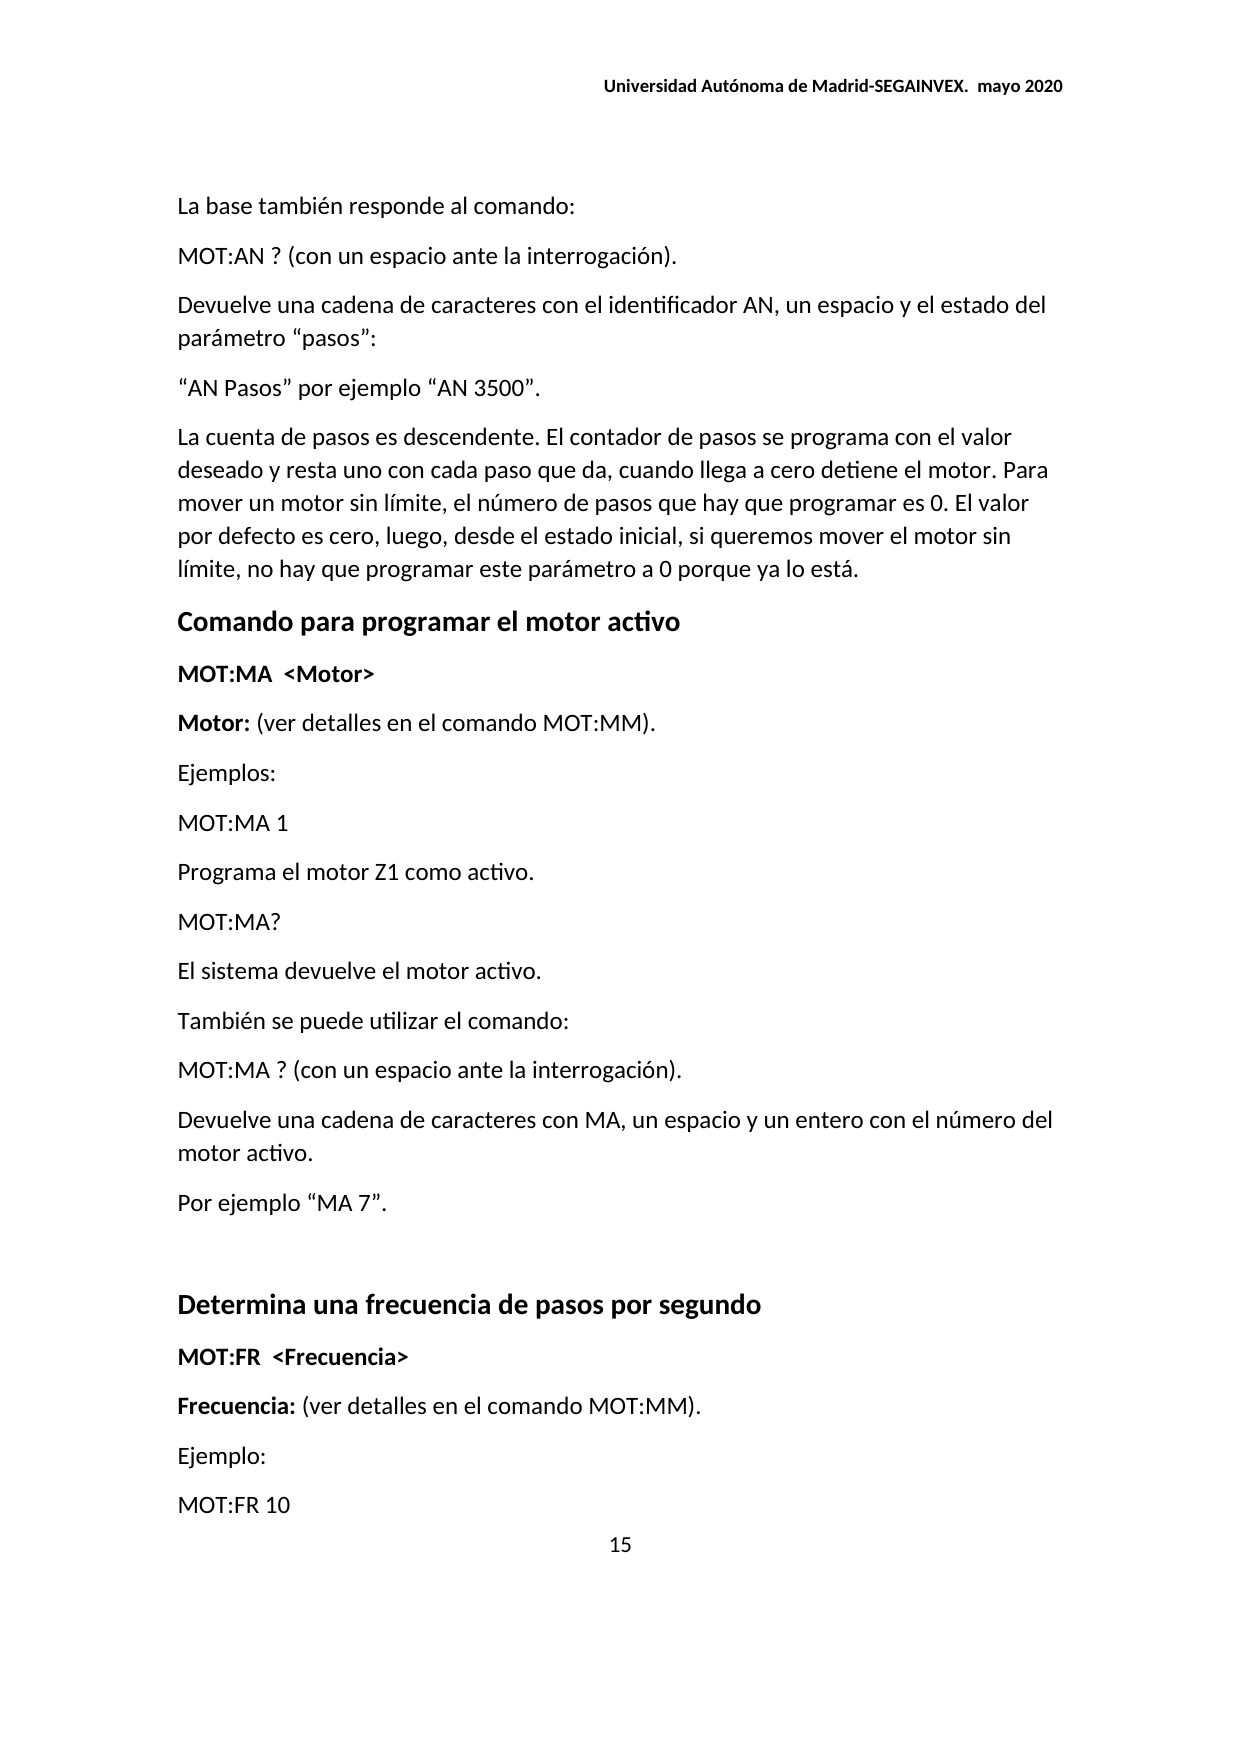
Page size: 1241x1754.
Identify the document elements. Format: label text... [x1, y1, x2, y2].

text MOT:MA ? (con un espacio ante la interrogación). [177, 1054, 1063, 1085]
text El sistema devuelve el motor activo. [177, 955, 1063, 986]
text MOT:AN ? (con un espacio ante la interrogación). [177, 240, 1063, 270]
text Motor: (ver detalles en el comando MOT:MM). [177, 707, 1063, 738]
text También se puede utilizar el comando: [177, 1005, 1063, 1036]
text MOT:MA? [177, 906, 1063, 936]
text Comando para programar el motor activo [177, 603, 1063, 638]
text La cuenta de pasos es descendente. El contador de pasos se programa con el valor deseado y resta uno con cada paso que da, cuando llega a cero detiene el motor. Para mover un motor sin límite, el número de pasos que hay que programar es 0. El valor por defecto es cero, luego, desde el estado inicial, si queremos mover el motor sin límite, no hay que programar este parámetro a 0 porque ya lo está. [177, 422, 1063, 584]
text MOT:FR 10 [177, 1490, 1063, 1520]
text Ejemplos: [177, 757, 1063, 788]
text “AN Pasos” por ejemplo “AN 3500”. [177, 372, 1063, 402]
text Por ejemplo “MA 7”. [177, 1187, 1063, 1217]
text Devuelve una cadena de caracteres con MA, un espacio y un entero con el número del motor activo. [177, 1104, 1063, 1168]
text La base también responde al comando: [177, 190, 1063, 221]
text MOT:FR <Frecuencia> [177, 1341, 1063, 1371]
text Determina una frecuencia de pasos por segundo [177, 1286, 1063, 1321]
text Programa el motor Z1 como activo. [177, 856, 1063, 887]
text MOT:MA <Motor> [177, 658, 1063, 688]
text Devuelve una cadena de caracteres con el identificador AN, un espacio y el estado del parámetro “pasos”: [177, 289, 1063, 353]
text Frecuencia: (ver detalles en el comando MOT:MM). [177, 1391, 1063, 1421]
text Ejemplo: [177, 1440, 1063, 1471]
text MOT:MA 1 [177, 807, 1063, 837]
